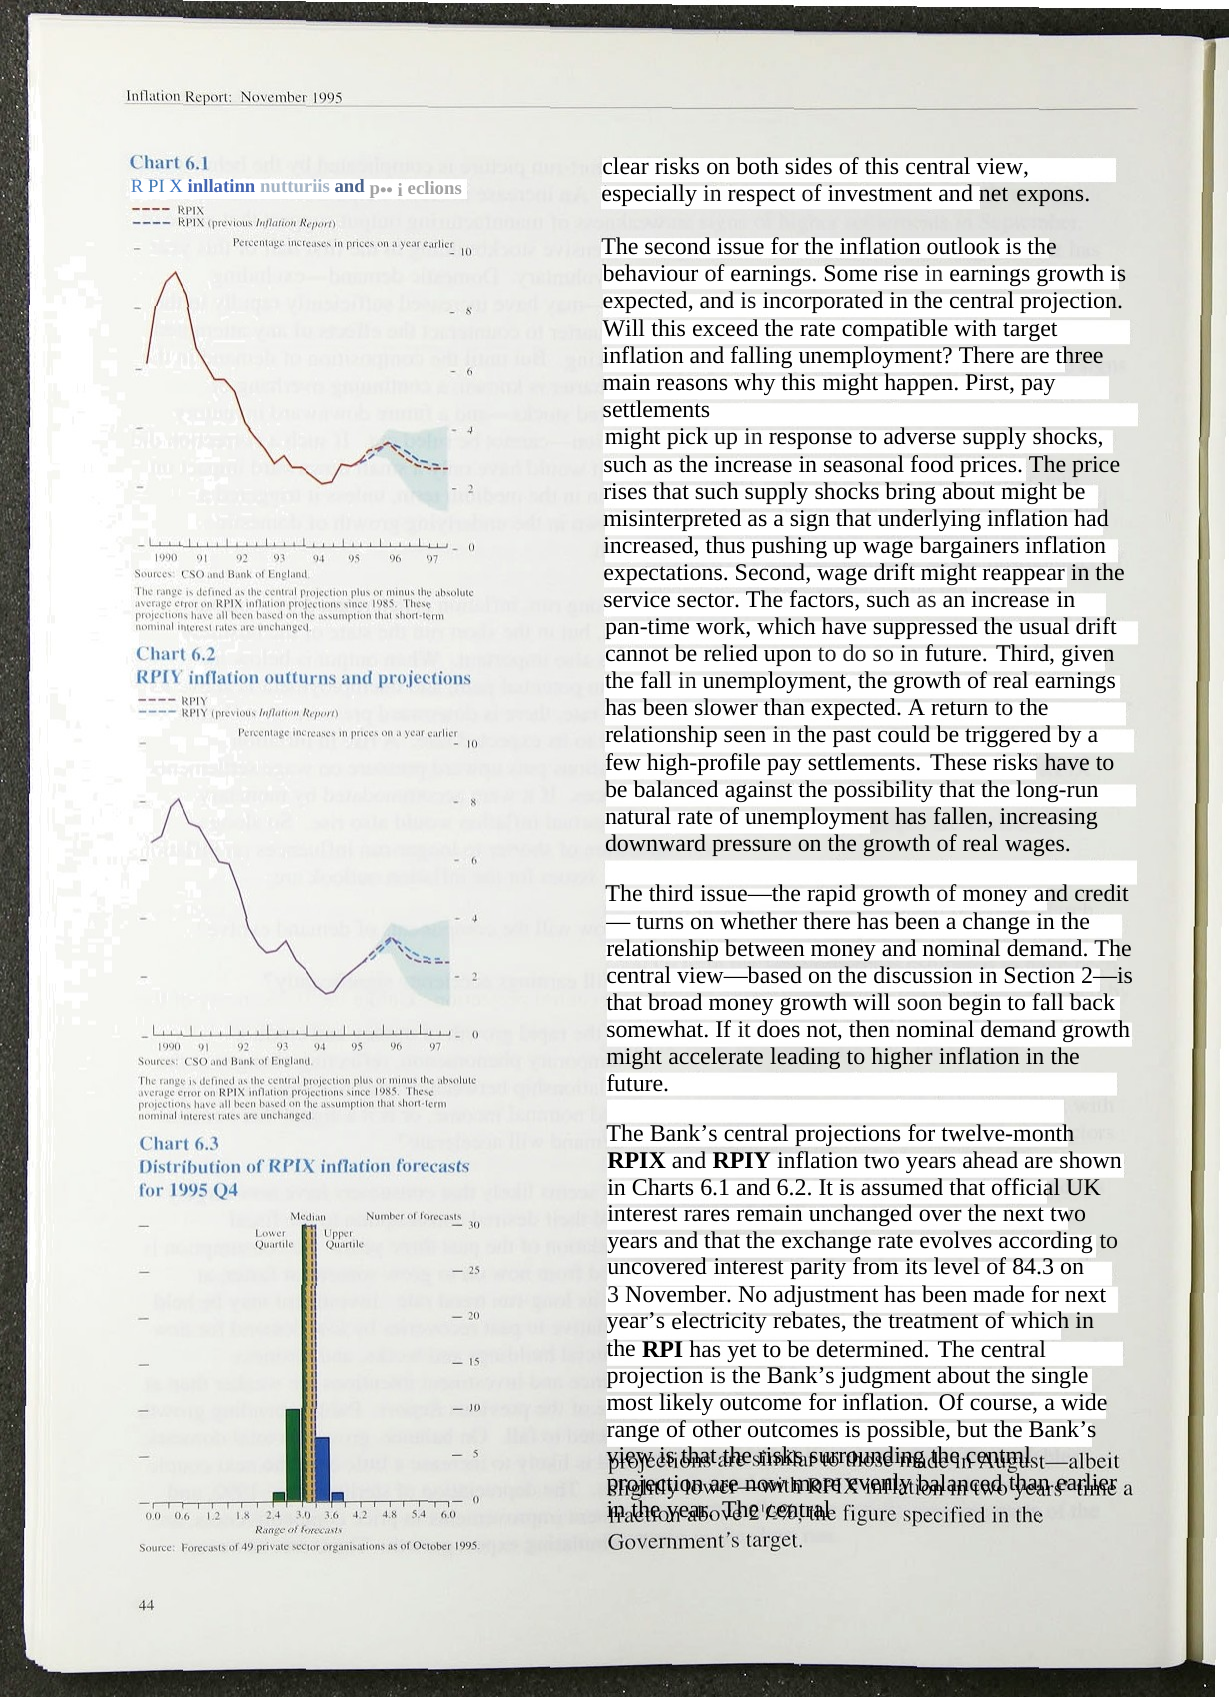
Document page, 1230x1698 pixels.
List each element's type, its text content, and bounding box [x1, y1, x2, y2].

picture [0, 0, 1229, 1697]
text The second issue for the inflation outlook is the behaviour of earnings. Some rise in earnings growth is expected, and is incorporated in the central projection. Will this exceed the rate compatible with target inflation and falling unemployment? There are three main reasons why this might happen. Pirst, pay settlements [601, 233, 1128, 422]
text The Bank’s central projections for twelve-month RPIX and RPIY inflation two years ahead are shown in Charts 6.1 and 6.2. It is assumed that official UK interest rares remain unchanged over the next two years and that the exchange rate evolves according to uncovered interest parity from its level of 84.3 on [606, 1121, 1124, 1280]
text The third issue—the rapid growth of money and credit— turns on whether there has been a change in the relationship between money and nominal demand. The central view—based on the discussion in Section 2—is that broad money growth will soon begin to fall back somewhat. If it does not, then nominal demand growth might accelerate leading to higher inflation in the future. [605, 880, 1136, 1097]
text 3 November. No adjustment has been made for next year’s electricity rebates, the treatment of which in the RPI has yet to be determined. The central projection is the Bank’s judgment about the single most likely outcome for inflation. Of course, a wide range of other outcomes is possible, but the Bank’s view is that the risks surrounding the centml projection are now more evenly balanced than earlier in the year. The central [606, 1281, 1123, 1524]
text might pick up in response to adverse supply shocks, such as the increase in seasonal food prices. The price rises that such supply shocks bring about might be misinterpreted as a sign that underlying inflation had increased, thus pushing up wage bargainers inflation expectations. Second, wage drift might reappear in the service sector. The factors, such as an increase in [603, 423, 1138, 613]
text clear risks on both sides of this central view, especially in respect of investment and net expons. [601, 153, 1113, 207]
text R PI X inllatinn nutturiis and p•• i eclions [131, 175, 468, 201]
text pan-time work, which have suppressed the usual drift cannot be relied upon to do so in future. Third, given the fall in unemployment, the growth of real earnings has been slower than expected. A return to the relationship seen in the past could be triggered by a few high-profile pay settlements. These risks have to be balanced against the possibility that the long-run natural rate of unemployment has fallen, increasing downward pressure on the growth of real wages. [605, 613, 1138, 856]
